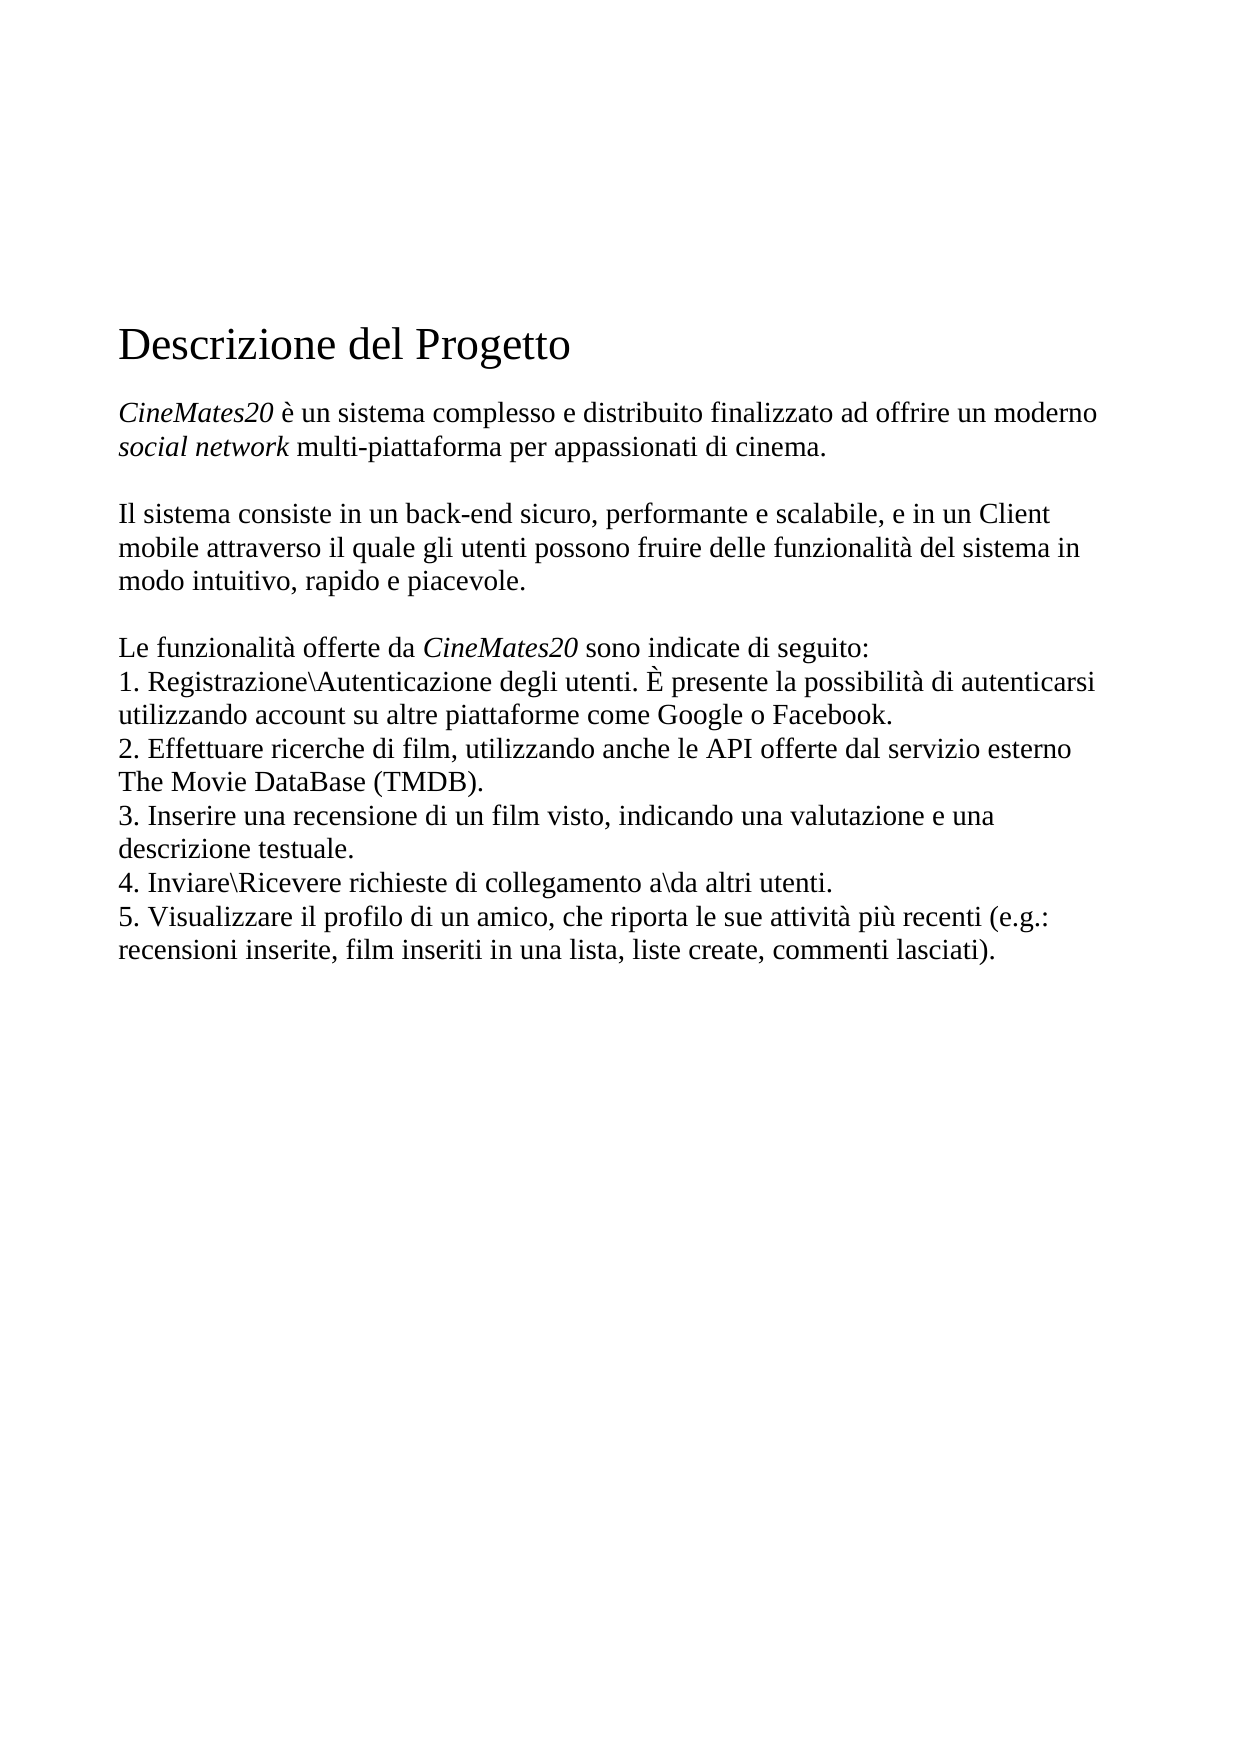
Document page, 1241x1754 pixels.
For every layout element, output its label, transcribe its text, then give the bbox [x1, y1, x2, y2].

text 2. Effettuare ricerche di film, utilizzando anche le API offerte dal servizio esterno The Movie DataBase (TMDB). [118, 731, 1122, 798]
text 4. Inviare\Ricevere richieste di collegamento a\da altri utenti. [118, 865, 1122, 899]
text Le funzionalità offerte da CineMates20 sono indicate di seguito: [118, 630, 1122, 664]
text CineMates20 è un sistema complesso e distribuito finalizzato ad offrire un moderno social network multi-piattaforma per appassionati di cinema. [118, 396, 1122, 463]
text Descrizione del Progetto [118, 316, 1122, 369]
text Il sistema consiste in un back-end sicuro, performante e scalabile, e in un Client mobile attraverso il quale gli utenti possono fruire delle funzionalità del sistema in modo intuitivo, rapido e piacevole. [118, 496, 1122, 597]
text 1. Registrazione\Autenticazione degli utenti. È presente la possibilità di autenticarsi utilizzando account su altre piattaforme come Google o Facebook. [118, 664, 1122, 731]
text 3. Inserire una recensione di un film visto, indicando una valutazione e una descrizione testuale. [118, 798, 1122, 865]
text 5. Visualizzare il profilo di un amico, che riporta le sue attività più recenti (e.g.: recensioni inserite, film inseriti in una lista, liste create, commenti lasciati). [118, 899, 1122, 966]
